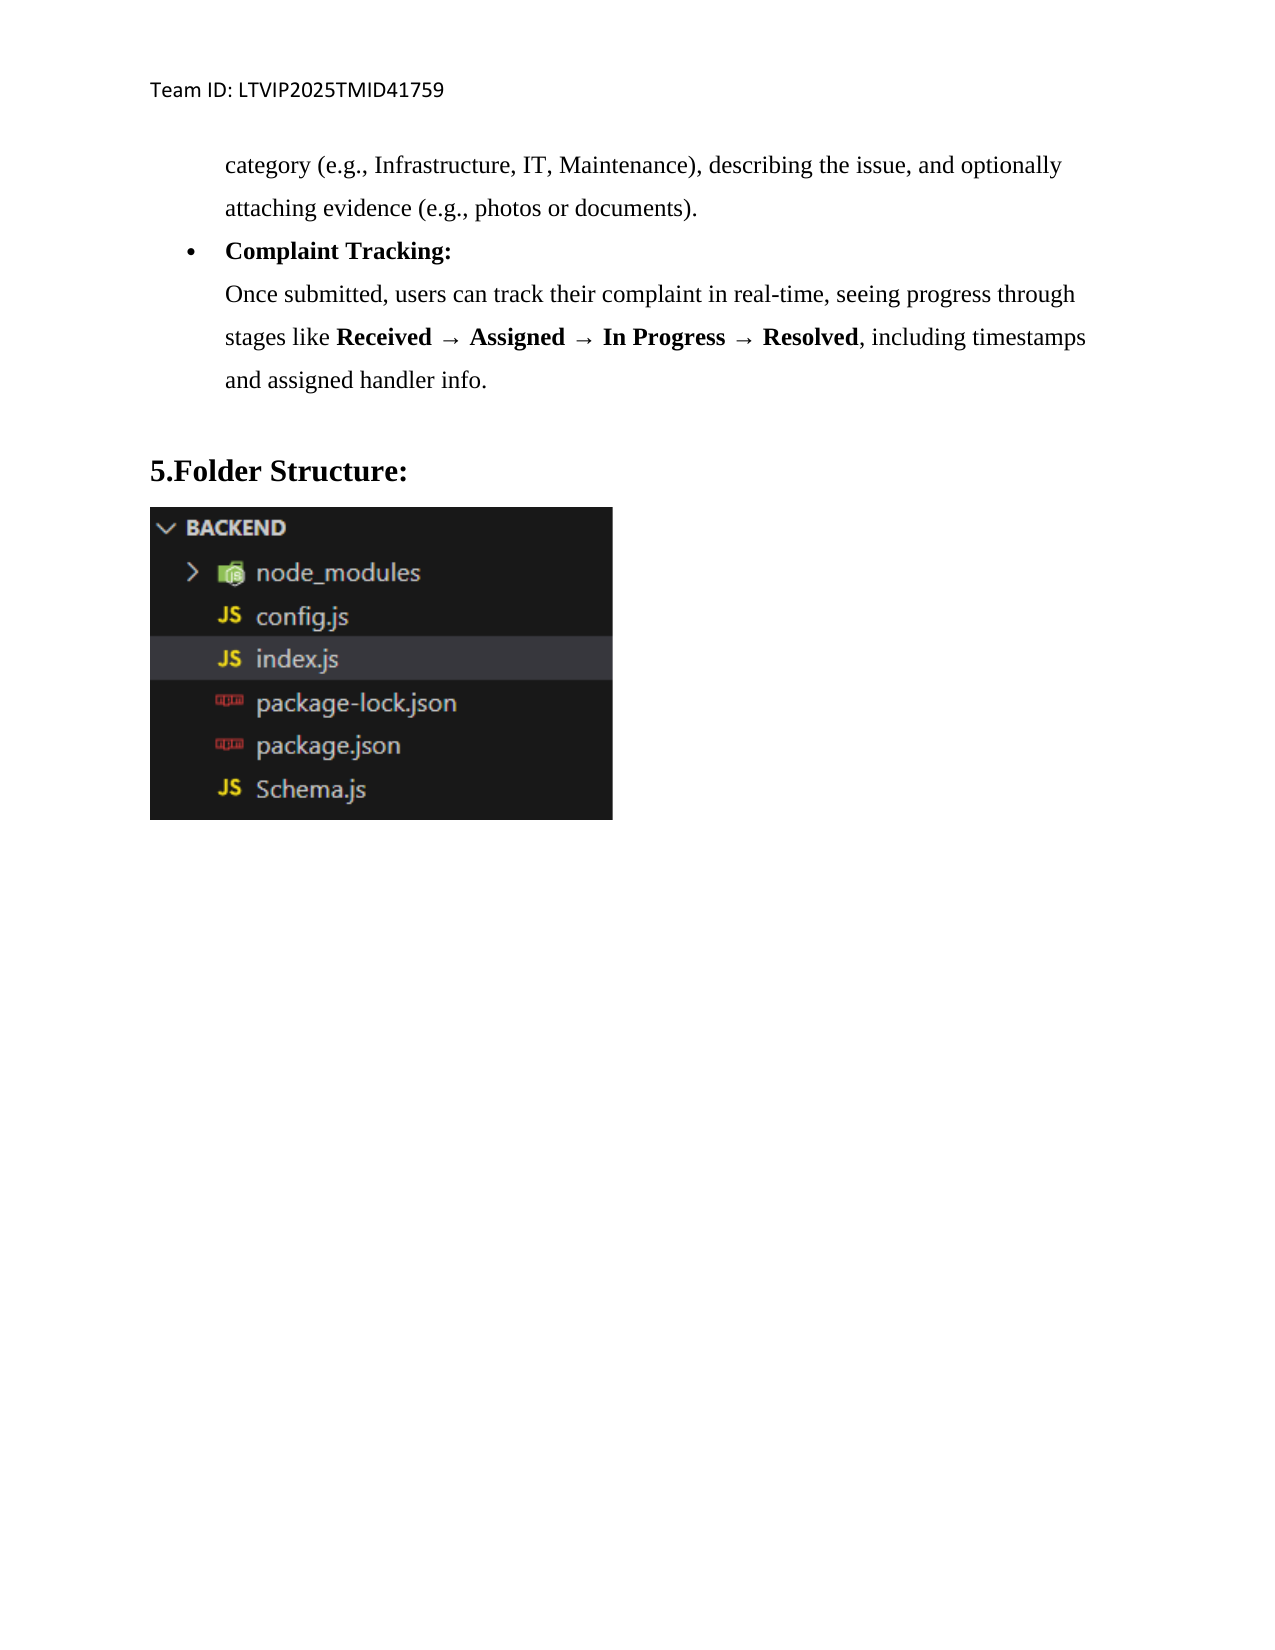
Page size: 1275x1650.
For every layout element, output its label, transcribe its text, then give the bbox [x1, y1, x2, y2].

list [187, 150, 1125, 222]
picture [150, 507, 613, 820]
text 5.Folder Structure: [150, 452, 1125, 488]
list Complaint Tracking: Once submitted, users can track their complaint in real-time, seeing progress through stages like Received → Assigned → In Progress → Resolved, including timestamps and assigned handler info. [187, 236, 1125, 394]
